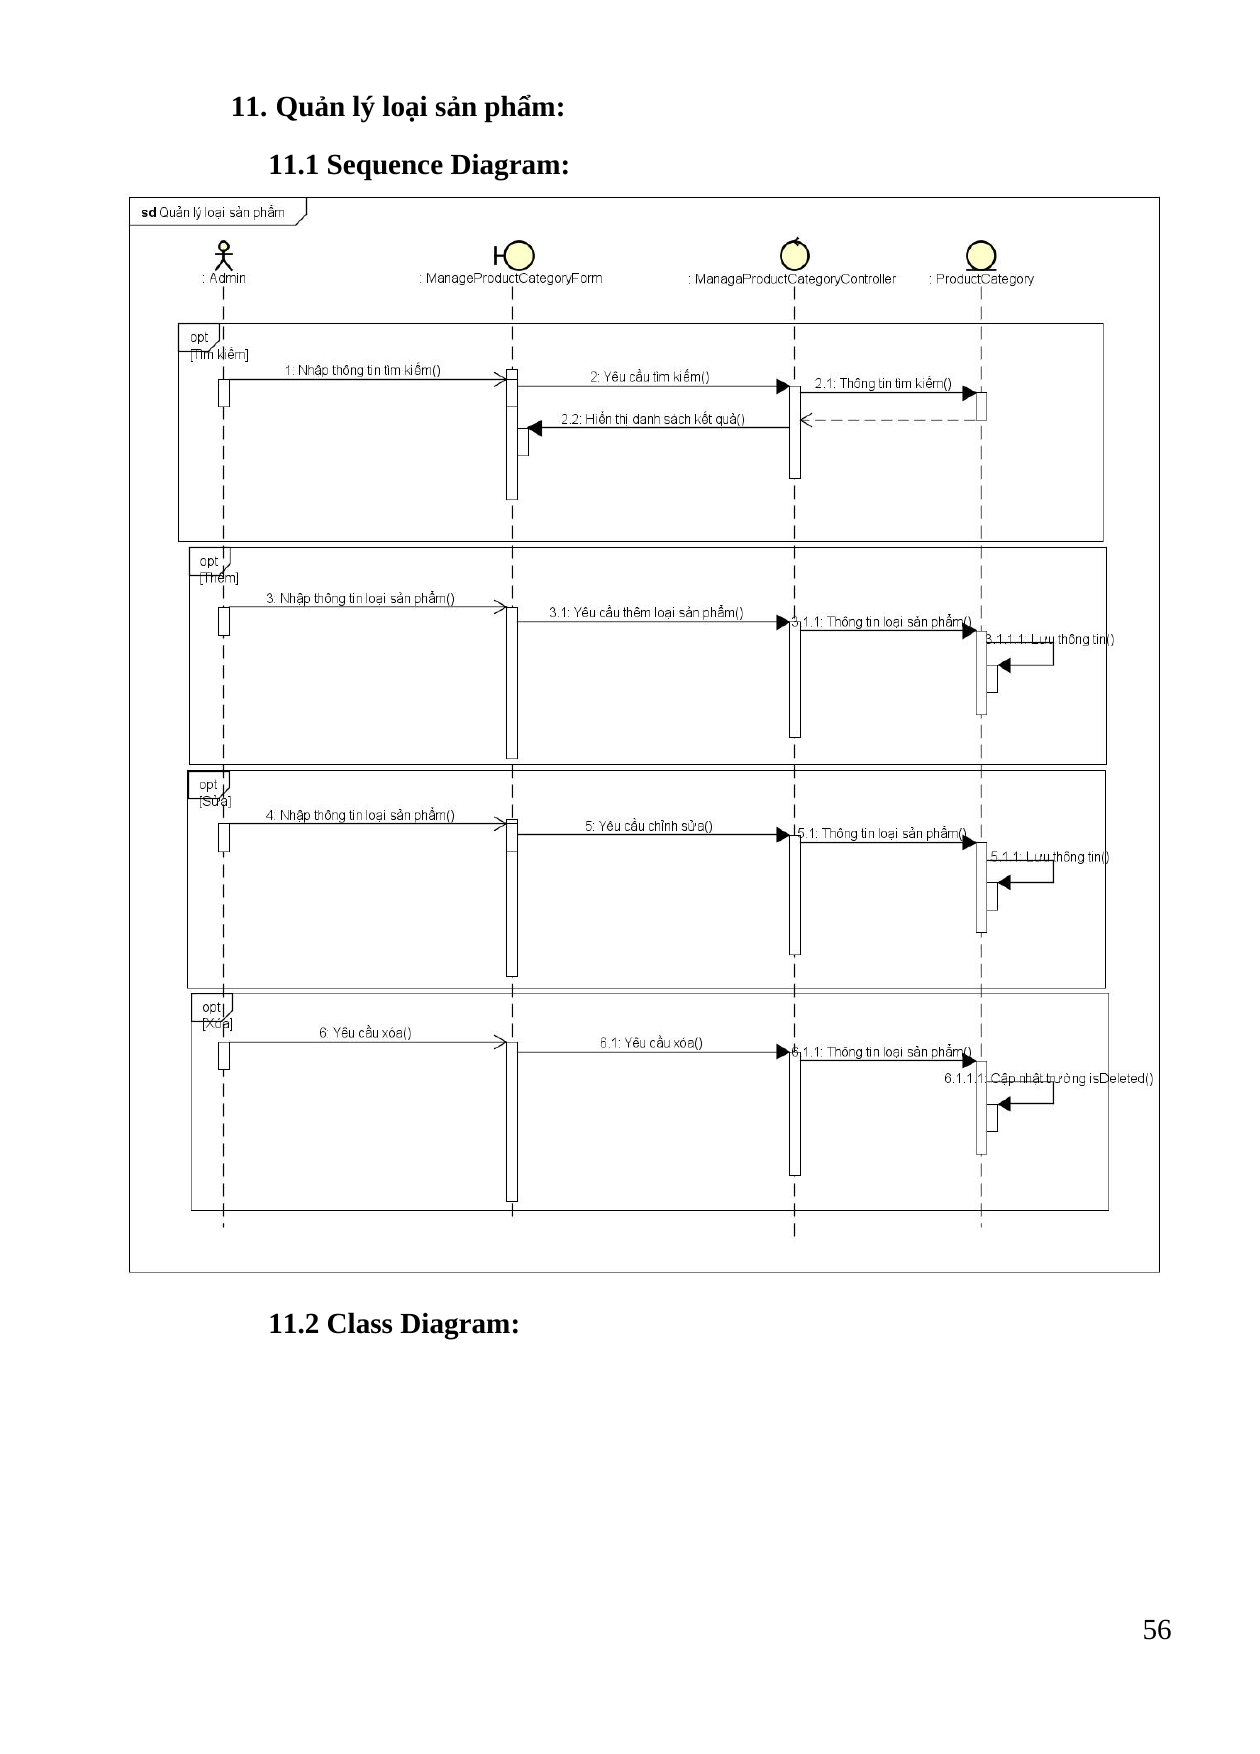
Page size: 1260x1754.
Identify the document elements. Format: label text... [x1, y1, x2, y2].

picture [118, 187, 1172, 1282]
subtitle 11.2 Class Diagram: [118, 1307, 1171, 1340]
subtitle 11.1 Sequence Diagram: [268, 147, 1171, 181]
subtitle Quản lý loại sản phẩm: [231, 89, 1171, 122]
